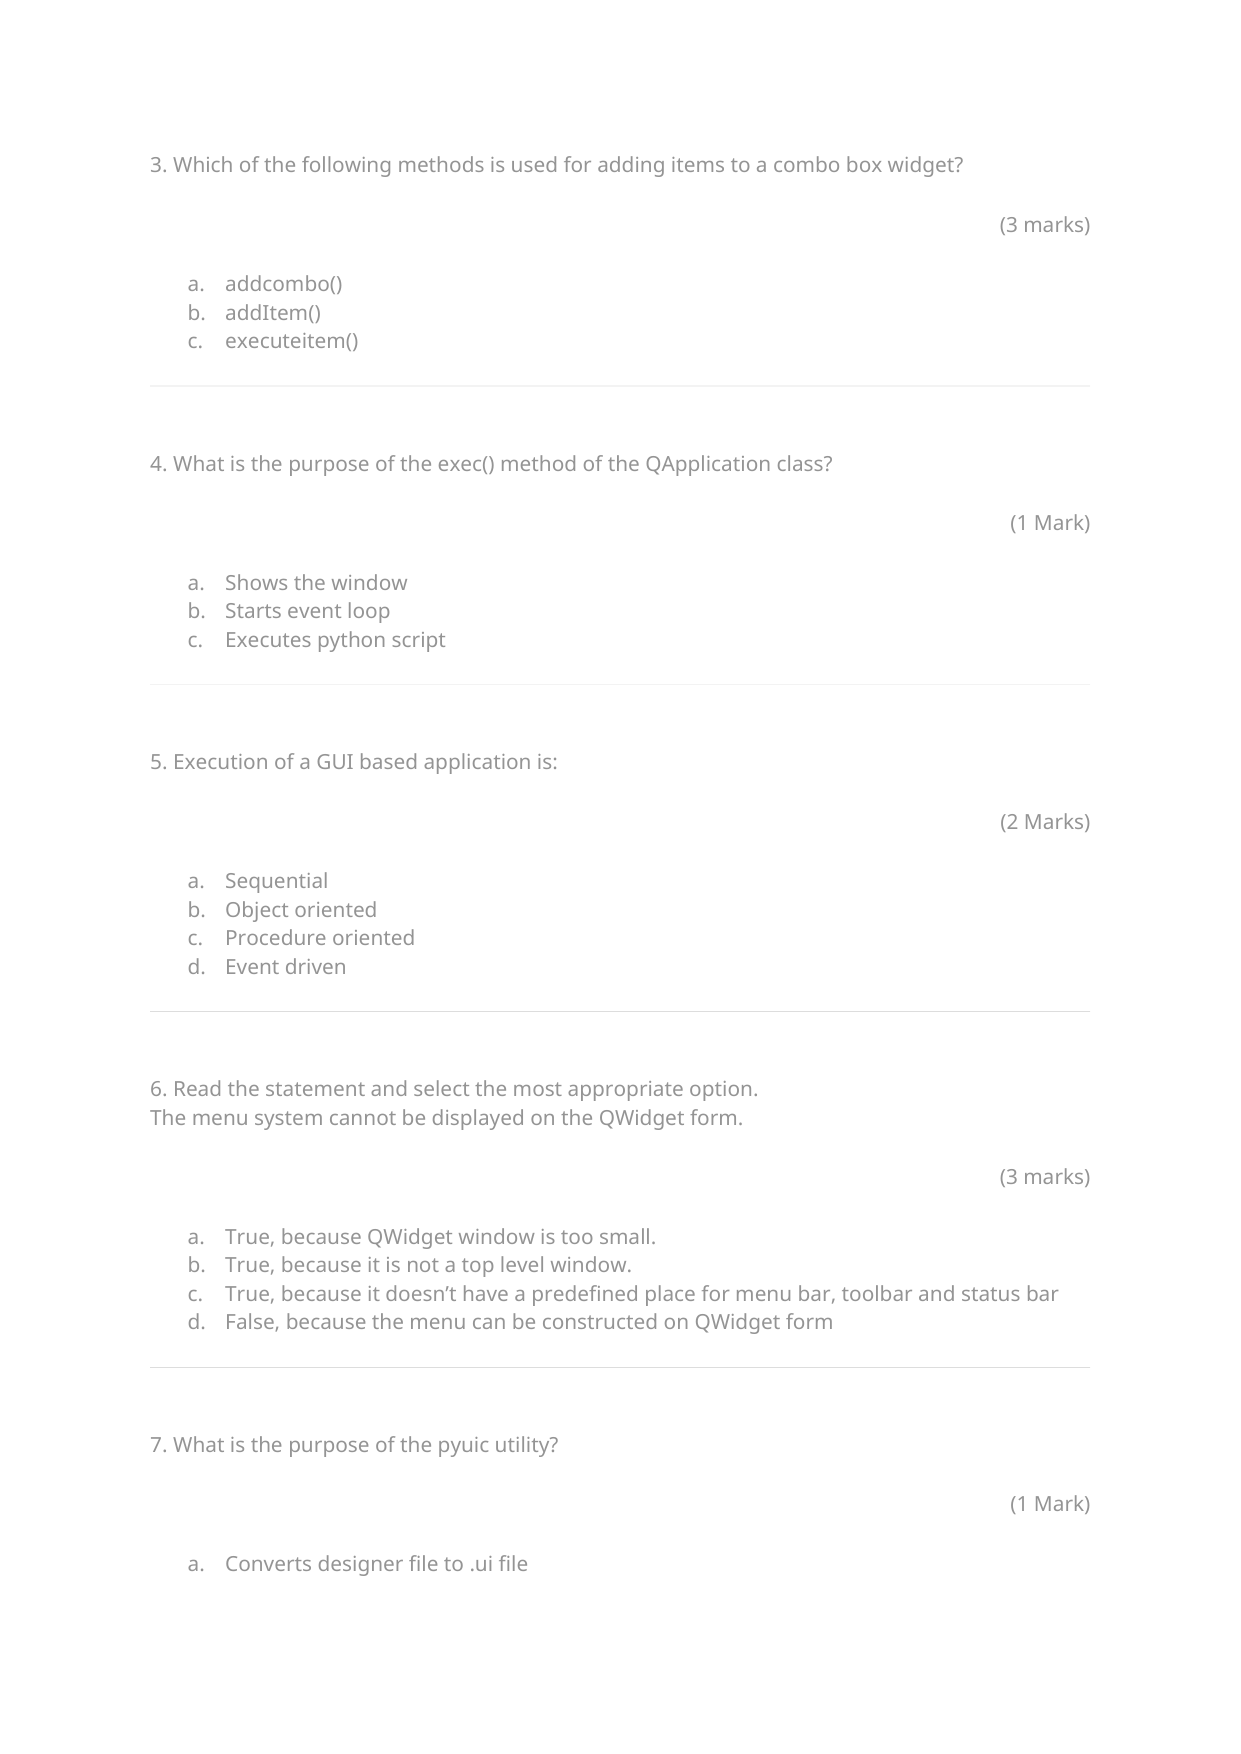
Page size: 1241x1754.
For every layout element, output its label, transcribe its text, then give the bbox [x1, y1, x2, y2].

list Object oriented [187, 895, 1090, 923]
text 5. Execution of a GUI based application is: [150, 747, 1090, 776]
list Starts event loop [187, 596, 1090, 625]
text (2 Marks) [150, 807, 1090, 835]
text 3. Which of the following methods is used for adding items to a combo box widget? [150, 150, 1090, 178]
list addcombo() [187, 269, 1090, 298]
text (1 Mark) [150, 1489, 1090, 1518]
text (3 marks) [150, 1162, 1090, 1191]
list Shows the window [187, 568, 1090, 596]
list Sequential [187, 867, 1090, 895]
list True, because QWidget window is too small. [187, 1222, 1090, 1251]
text 7. What is the purpose of the pyuic utility? [150, 1430, 1090, 1458]
list Executes python script [187, 625, 1090, 653]
list True, because it doesn’t have a predefined place for menu bar, toolbar and status bar [187, 1279, 1090, 1307]
list False, because the menu can be constructed on QWidget form [187, 1307, 1090, 1336]
text (3 marks) [150, 210, 1090, 238]
text 6. Read the statement and select the most appropriate option. The menu system cannot be displayed on the QWidget form. [150, 1074, 1090, 1131]
list True, because it is not a top level window. [187, 1251, 1090, 1279]
text (1 Mark) [150, 508, 1090, 537]
list executeitem() [187, 326, 1090, 355]
text 4. What is the purpose of the exec() method of the QApplication class? [150, 449, 1090, 477]
list addItem() [187, 298, 1090, 326]
list Procedure oriented [187, 923, 1090, 952]
list Converts designer file to .ui file [187, 1549, 1090, 1578]
list Event driven [187, 952, 1090, 980]
